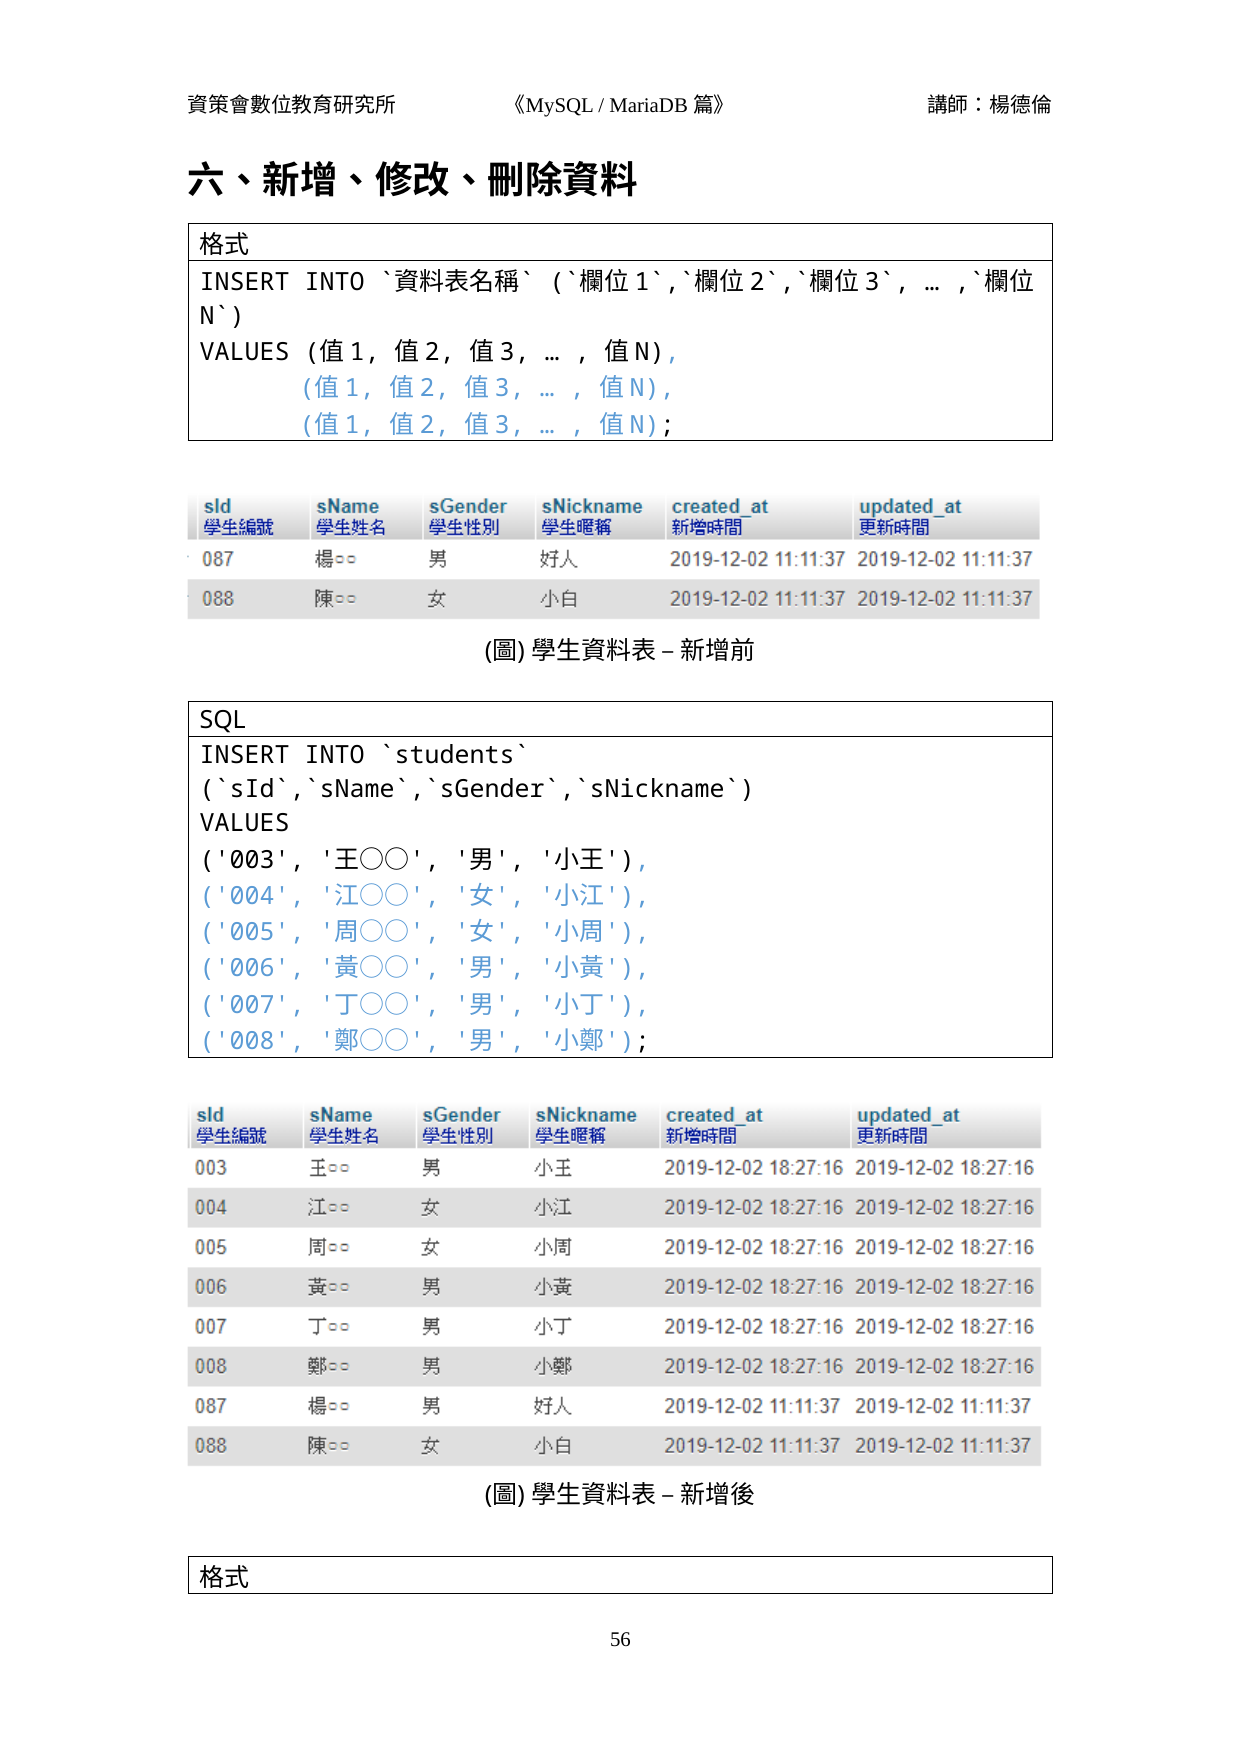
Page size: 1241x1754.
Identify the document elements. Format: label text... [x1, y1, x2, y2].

table_header SQL [189, 702, 1052, 736]
table_cell INSERT INTO `students` (`sId`,`sName`,`sGender`,`sNickname`) VALUES ('003', '王○○', '男', '小王'), ('004', '江○○', '女', '小江'), ('005', '周○○', '女', '小周'), ('006', '黃○○', '男', '小黃'), ('007', '丁○○', '男', '小丁'), ('008', '鄭○○', '男', '小鄭'); [189, 737, 1052, 1057]
picture [187, 1091, 1053, 1475]
text (圖) 學生資料表 – 新增前 [187, 631, 1053, 667]
table_header 格式 [189, 224, 1052, 260]
subtitle 六、新增、修改、刪除資料 [187, 150, 1053, 204]
text (圖) 學生資料表 – 新增後 [187, 1475, 1053, 1511]
table_header 格式 [189, 1557, 1052, 1593]
table_cell INSERT INTO `資料表名稱` (`欄位1`,`欄位2`,`欄位3`, … ,`欄位N`) VALUES (值1, 值2, 值3, … , 值N), (值1, 值2, 值3, … , 值N), (值1, 值2, 值3, … , 值N); [189, 261, 1052, 440]
picture [187, 475, 1053, 631]
